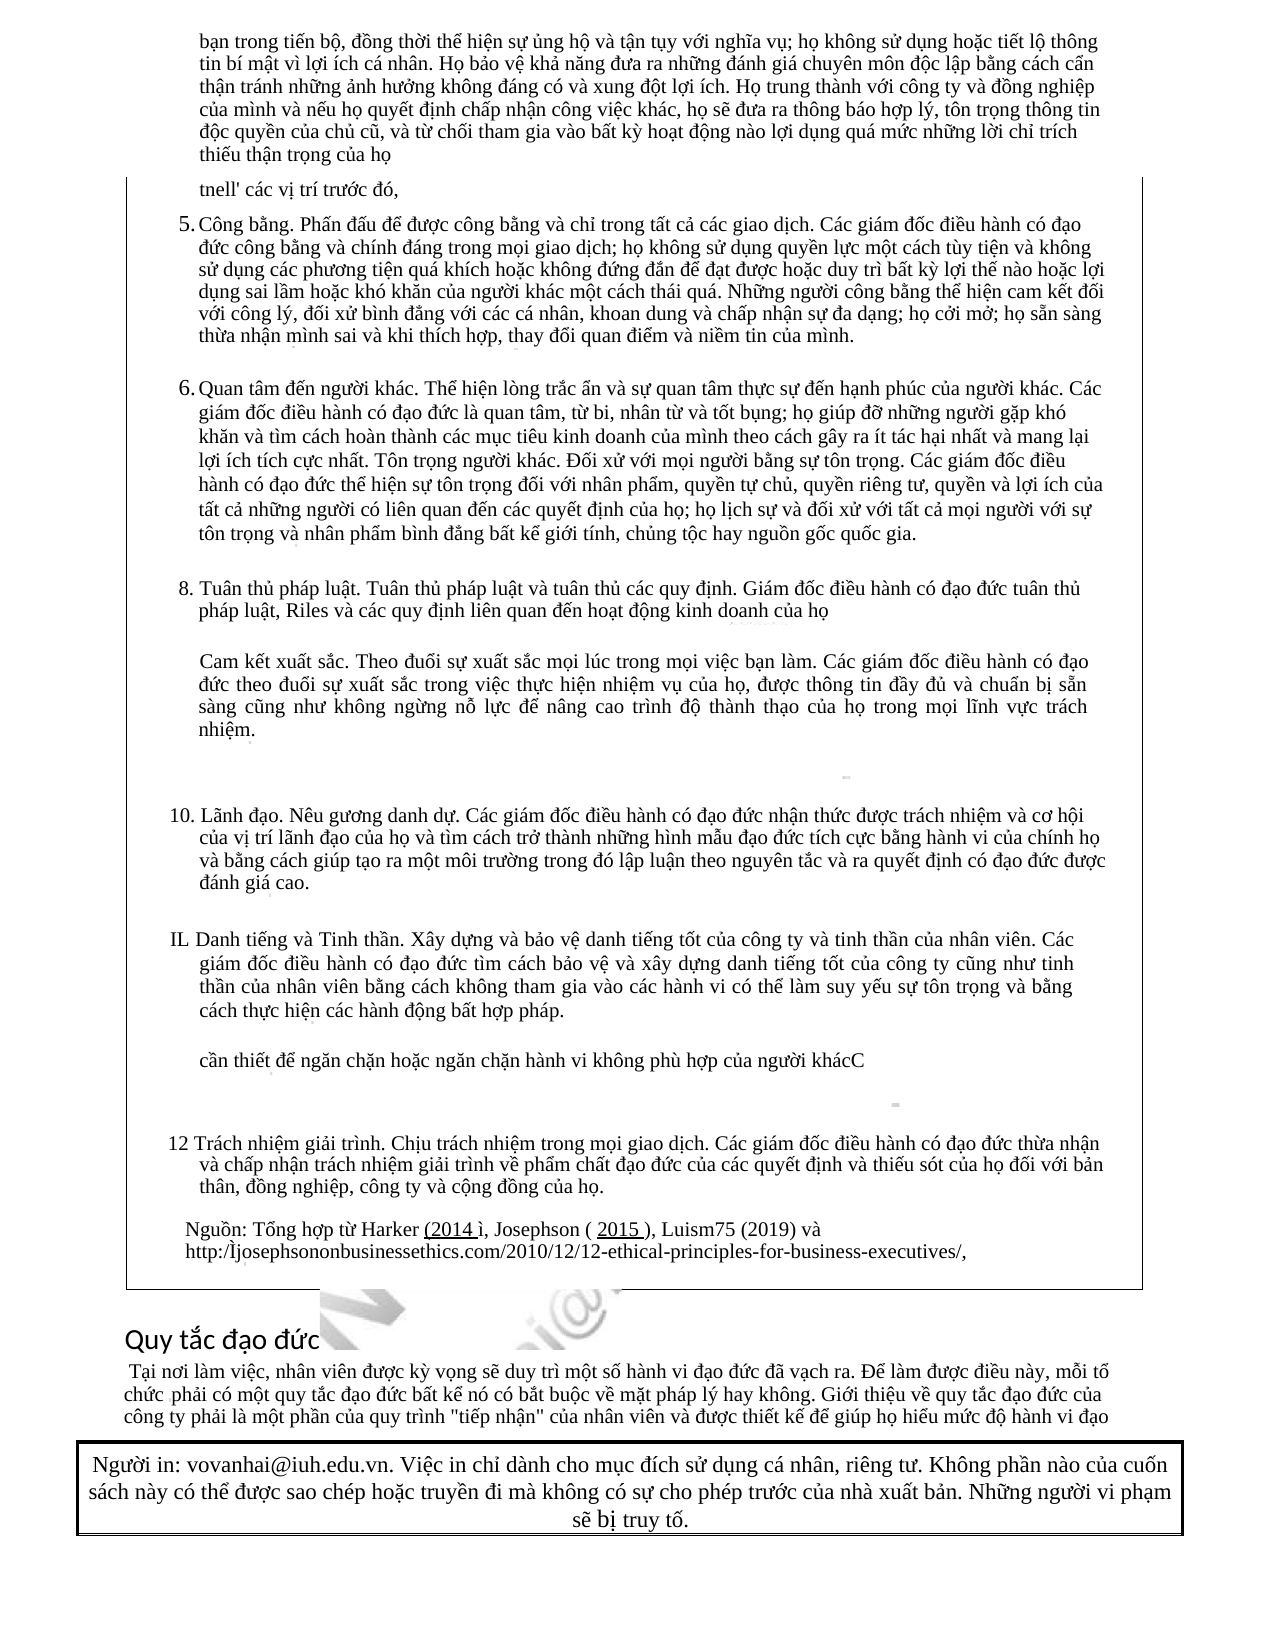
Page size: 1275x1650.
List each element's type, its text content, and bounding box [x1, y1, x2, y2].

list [178, 30, 1110, 166]
picture [319, 1289, 622, 1350]
table_header tnell' các vị trí trước đó, Công bằng. Phấn đấu để được công bằng và chỉ trong tất cả các giao dịch. Các giám đốc điều hành có đạo đức công bằng và chính đáng trong mọi giao dịch; họ không sử dụng quyền lực một cách tùy tiện và không sử dụng các phương tiện quá khích hoặc không đứng đắn để đạt được hoặc duy trì bất kỳ lợi thế nào hoặc lợi dụng sai lầm hoặc khó khăn của người khác một cách thái quá. Những người công bằng thể hiện cam kết đối với công lý, đối xử bình đẳng với các cá nhân, khoan dung và chấp nhận sự đa dạng; họ cởi mở; họ sẵn sàng thừa nhận mình sai và khi thích hợp, thay đổi quan điểm và niềm tin của mình. Quan tâm đến người khác. Thể hiện lòng trắc ẩn và sự quan tâm thực sự đến hạnh phúc của người khác. Các giám đốc điều hành có đạo đức là quan tâm, từ bi, nhân từ và tốt bụng; họ giúp đỡ những người gặp khó khăn và tìm cách hoàn thành các mục tiêu kinh doanh của mình theo cách gây ra ít tác hại nhất và mang lại lợi ích tích cực nhất. Tôn trọng người khác. Đối xử với mọi người bằng sự tôn trọng. Các giám đốc điều hành có đạo đức thể hiện sự tôn trọng đối với nhân phẩm, quyền tự chủ, quyền riêng tư, quyền và lợi ích của tất cả những người có liên quan đến các quyết định của họ; họ lịch sự và đối xử với tất cả mọi người với sự tôn trọng và nhân phẩm bình đẳng bất kể giới tính, chủng tộc hay nguồn gốc quốc gia. 8. Tuân thủ pháp luật. Tuân thủ pháp luật và tuân thủ các quy định. Giám đốc điều hành có đạo đức tuân thủ pháp luật, Riles và các quy định liên quan đến hoạt động kinh doanh của họ Cam kết xuất sắc. Theo đuổi sự xuất sắc mọi lúc trong mọi việc bạn làm. Các giám đốc điều hành có đạo đức theo đuổi sự xuất sắc trong việc thực hiện nhiệm vụ của họ, được thông tin đầy đủ và chuẩn bị sẵn sàng cũng như không ngừng nỗ lực để nâng cao trình độ thành thạo của họ trong mọi lĩnh vực trách nhiệm. 10. Lãnh đạo. Nêu gương danh dự. Các giám đốc điều hành có đạo đức nhận thức được trách nhiệm và cơ hội của vị trí lãnh đạo của họ và tìm cách trở thành những hình mẫu đạo đức tích cực bằng hành vi của chính họ và bằng cách giúp tạo ra một môi trường trong đó lập luận theo nguyên tắc và ra quyết định có đạo đức được đánh giá cao. IL Danh tiếng và Tinh thần. Xây dựng và bảo vệ danh tiếng tốt của công ty và tinh thần của nhân viên. Các giám đốc điều hành có đạo đức tìm cách bảo vệ và xây dựng danh tiếng tốt của công ty cũng như tinh thần của nhân viên bằng cách không tham gia vào các hành vi có thể làm suy yếu sự tôn trọng và bằng cách thực hiện các hành động bất hợp pháp. cần thiết để ngăn chặn hoặc ngăn chặn hành vi không phù hợp của người khácC 12 Trách nhiệm giải trình. Chịu trách nhiệm trong mọi giao dịch. Các giám đốc điều hành có đạo đức thừa nhận và chấp nhận trách nhiệm giải trình về phẩm chất đạo đức của các quyết định và thiếu sót của họ đối với bản thân, đồng nghiệp, công ty và cộng đồng của họ. Nguồn: Tổng hợp từ Harker (2014 ì, Josephson ( 2015 ), Luism75 (2019) và http:/Ìjosephsononbusinessethics.com/2010/12/12-ethical-principles-for-business-executives/, [127, 177, 1142, 1289]
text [123, 1361, 1127, 1428]
